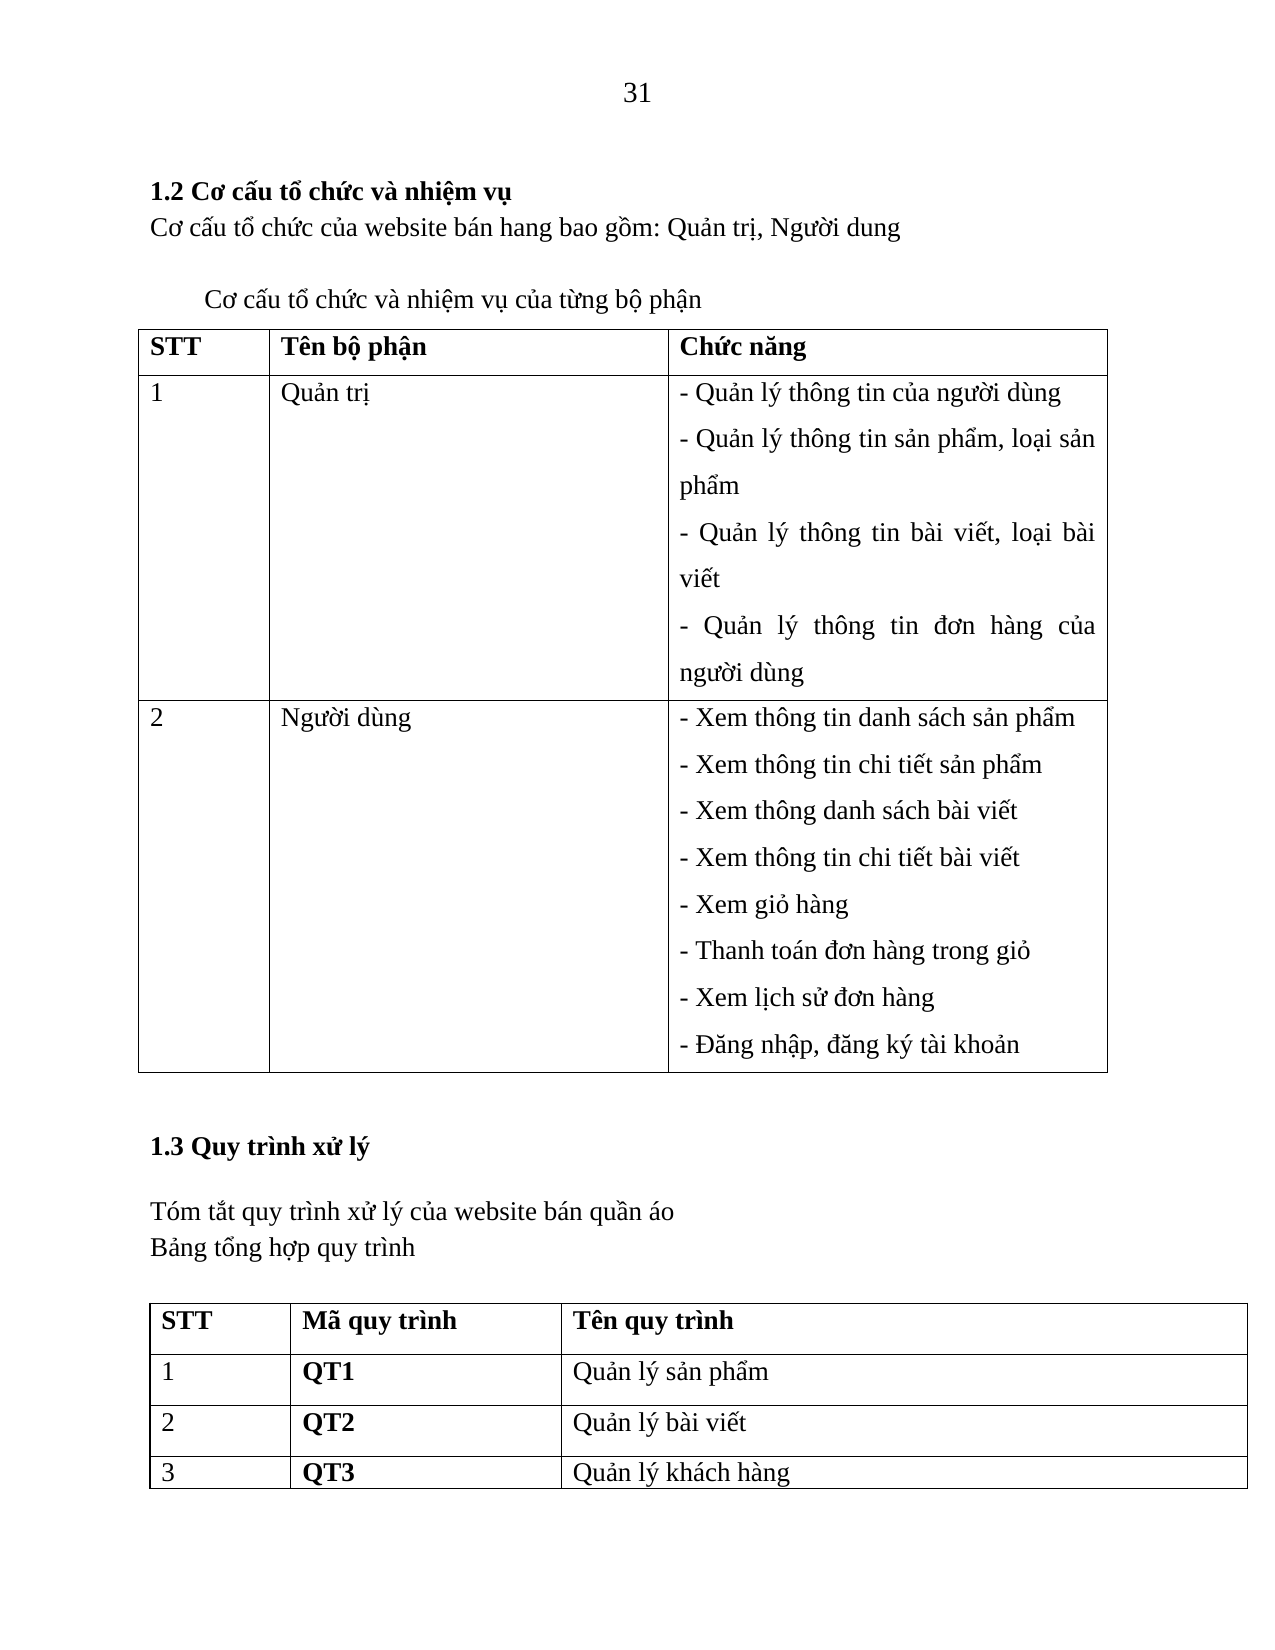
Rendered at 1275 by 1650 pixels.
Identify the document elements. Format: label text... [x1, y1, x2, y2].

table_cell Quản lý bài viết [562, 1406, 1247, 1456]
table_cell Người dùng [270, 701, 668, 1072]
table_cell Quản trị [270, 376, 668, 700]
table_header STT [139, 330, 269, 375]
table_header Mã quy trình [291, 1304, 561, 1354]
table_cell - Quản lý thông tin của người dùng - Quản lý thông tin sản phẩm, loại sản phẩm - Quản lý thông tin bài viết, loại bài viết - Quản lý thông tin đơn hàng của người dùng [669, 376, 1107, 700]
table_header STT [151, 1304, 290, 1354]
text Bảng tổng hợp quy trình [150, 1231, 1125, 1262]
table_header Chức năng [669, 330, 1107, 375]
table_cell QT3 [291, 1457, 561, 1488]
table_cell 2 [151, 1406, 290, 1456]
table_cell - Xem thông tin danh sách sản phẩm - Xem thông tin chi tiết sản phẩm - Xem thông danh sách bài viết - Xem thông tin chi tiết bài viết - Xem giỏ hàng - Thanh toán đơn hàng trong giỏ - Xem lịch sử đơn hàng - Đăng nhập, đăng ký tài khoản [669, 701, 1107, 1072]
table_cell Quản lý khách hàng [562, 1457, 1247, 1488]
table_cell QT1 [291, 1355, 561, 1404]
subtitle 1.3 Quy trình xử lý [150, 1129, 1125, 1161]
text Cơ cấu tổ chức của website bán hang bao gồm: Quản trị, Người dung [150, 211, 1125, 242]
table_header Tên bộ phận [270, 330, 668, 375]
table_cell 1 [151, 1355, 290, 1404]
table_cell QT2 [291, 1406, 561, 1456]
table_cell 2 [139, 701, 269, 1072]
table_cell 3 [151, 1457, 290, 1488]
table_cell 1 [139, 376, 269, 700]
subtitle 1.2 Cơ cấu tổ chức và nhiệm vụ [150, 176, 1125, 207]
text Tóm tắt quy trình xử lý của website bán quần áo [150, 1196, 1125, 1227]
text Cơ cấu tổ chức và nhiệm vụ của từng bộ phận [150, 283, 1125, 314]
table_header Tên quy trình [562, 1304, 1247, 1354]
table_cell Quản lý sản phẩm [562, 1355, 1247, 1404]
